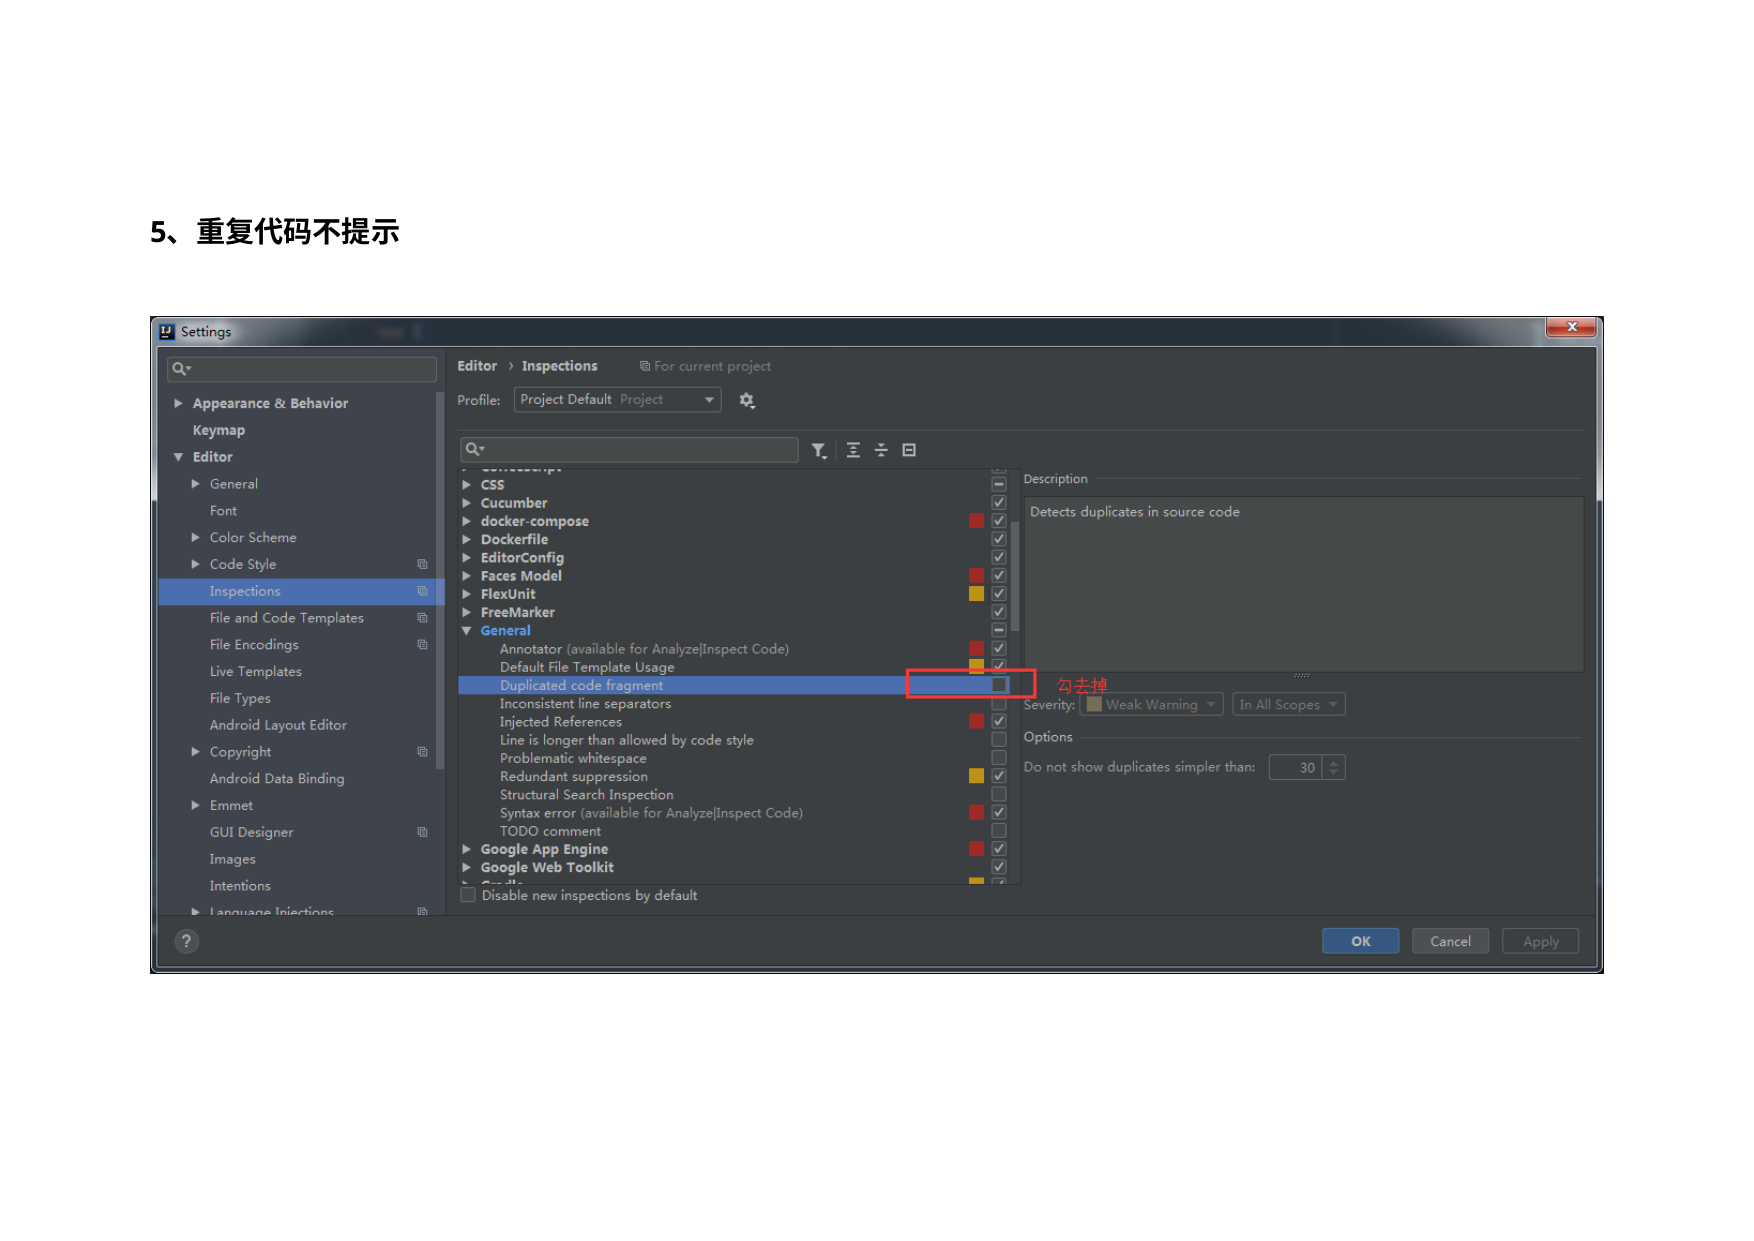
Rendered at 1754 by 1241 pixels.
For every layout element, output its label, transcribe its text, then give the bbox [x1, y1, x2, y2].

picture [150, 316, 1604, 974]
subtitle 5、重复代码不提示 [150, 198, 1604, 263]
